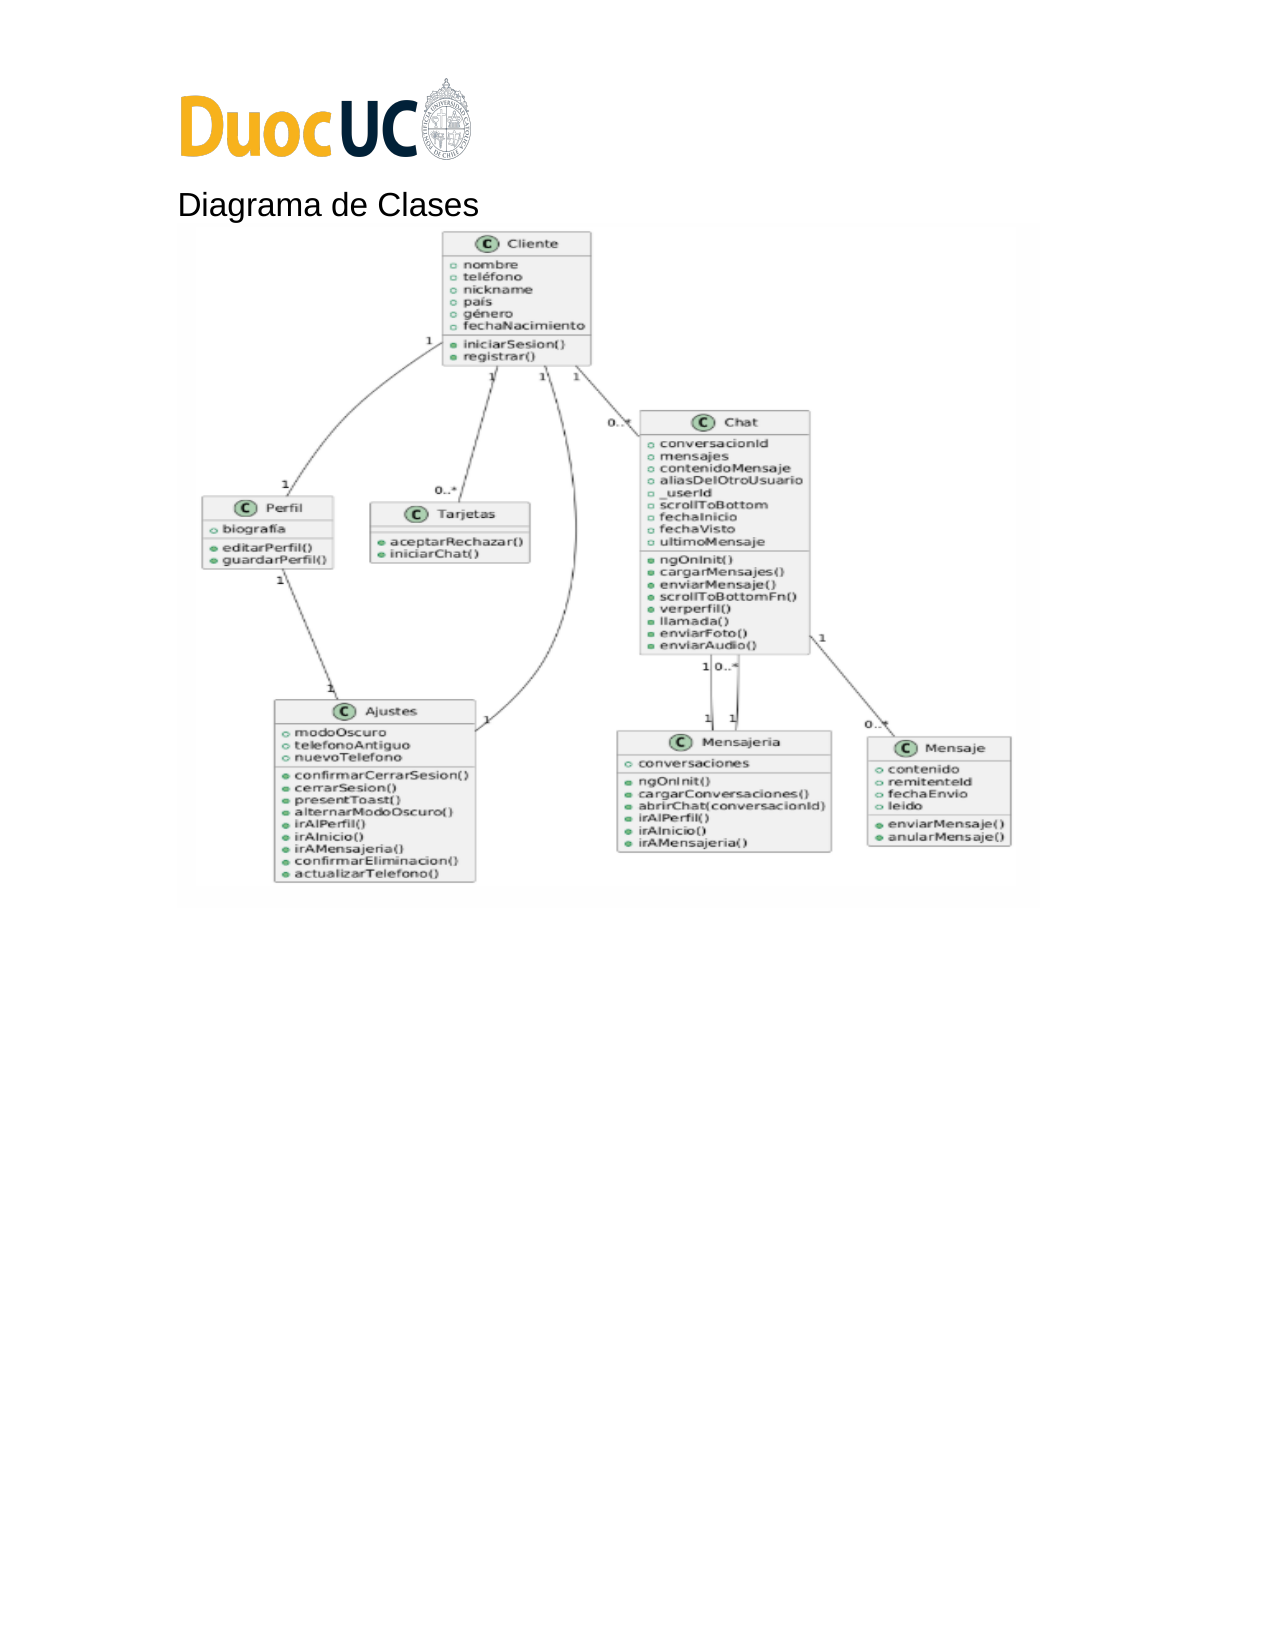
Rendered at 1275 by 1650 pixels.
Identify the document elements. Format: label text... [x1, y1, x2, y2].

subtitle Diagrama de Clases [177, 185, 1098, 224]
picture [177, 223, 1040, 908]
picture [177, 73, 474, 165]
